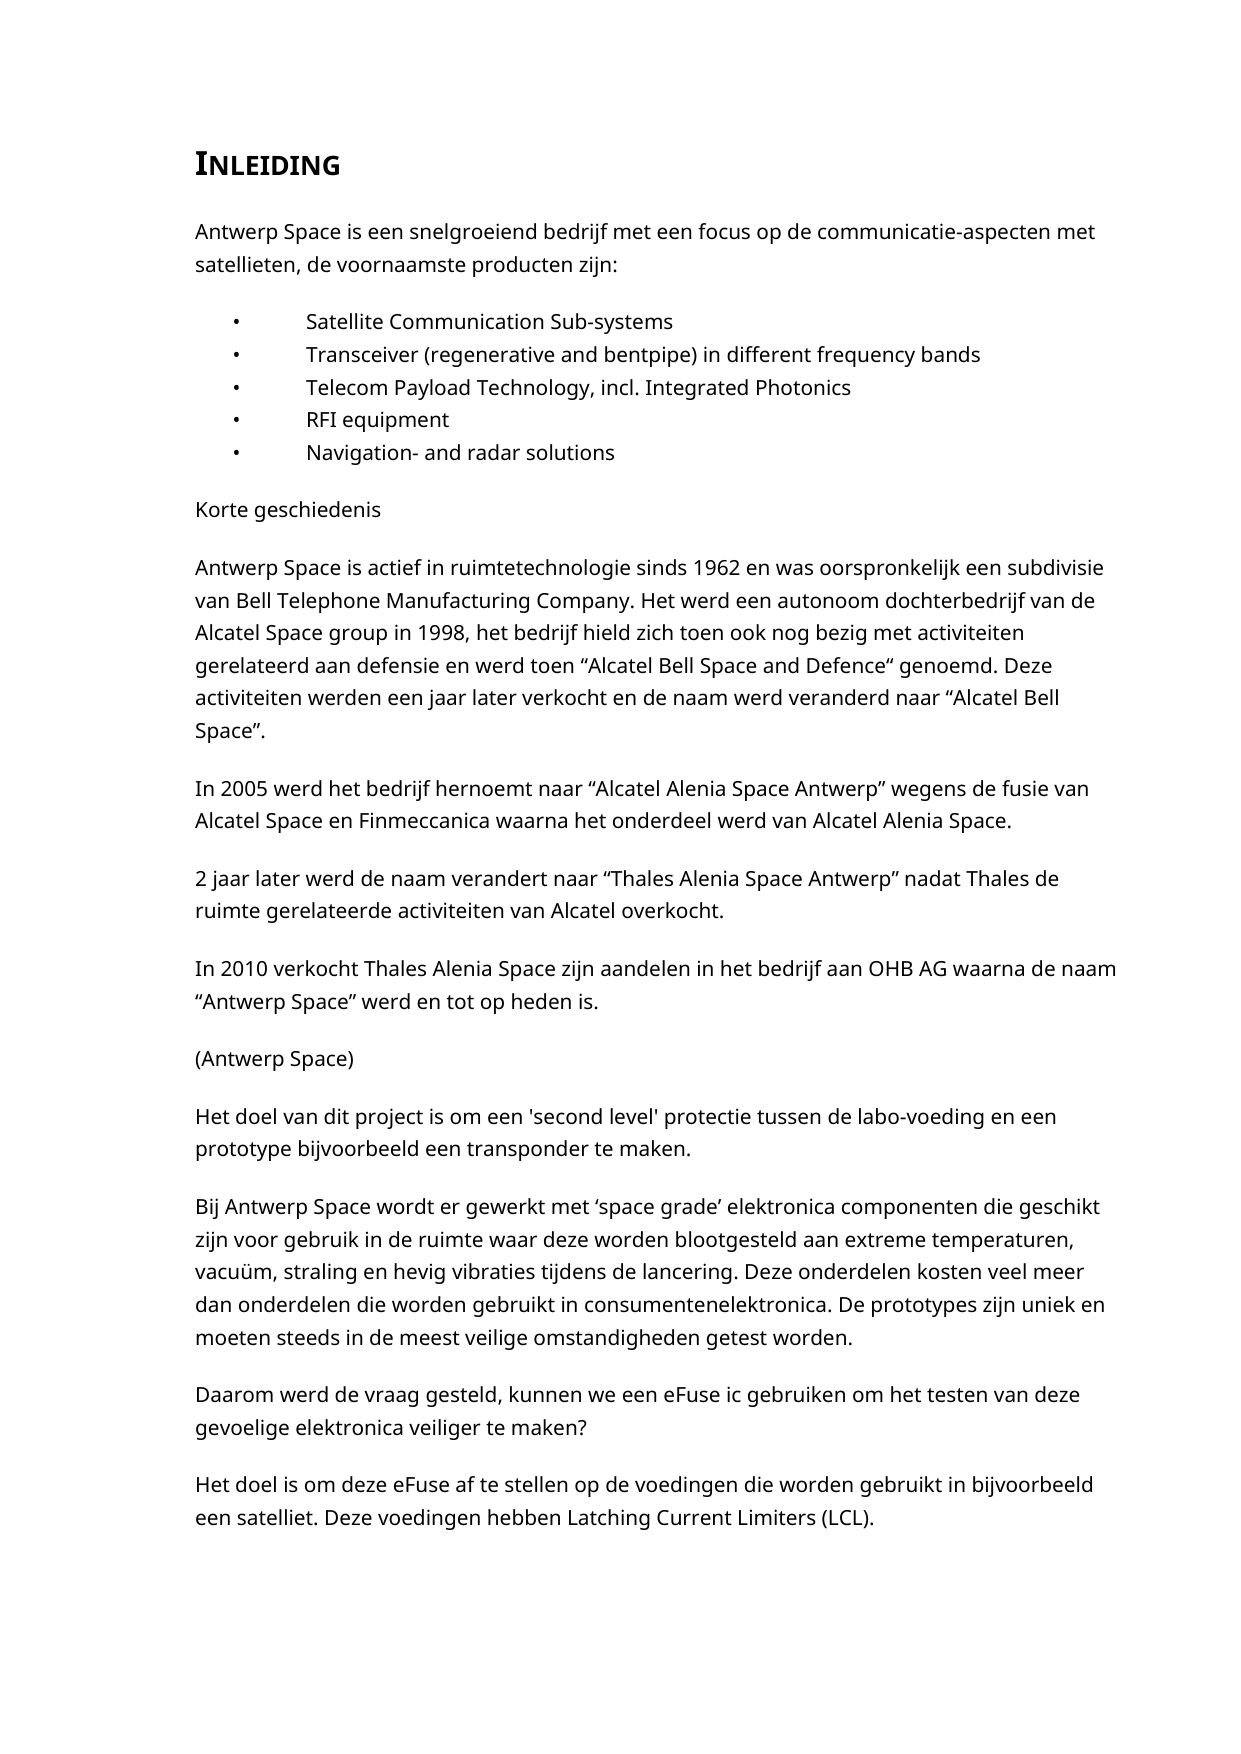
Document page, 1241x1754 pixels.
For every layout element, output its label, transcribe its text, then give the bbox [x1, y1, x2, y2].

text Bij Antwerp Space wordt er gewerkt met ‘space grade’ elektronica componenten die geschikt zijn voor gebruik in de ruimte waar deze worden blootgesteld aan extreme temperaturen, vacuüm, straling en hevig vibraties tijdens de lancering. Deze onderdelen kosten veel meer dan onderdelen die worden gebruikt in consumentenelektronica. De prototypes zijn uniek en moeten steeds in de meest veilige omstandigheden getest worden. [195, 1192, 1122, 1351]
list Navigation- and radar solutions [232, 438, 1122, 466]
text In 2010 verkocht Thales Alenia Space zijn aandelen in het bedrijf aan OHB AG waarna de naam “Antwerp Space” werd en tot op heden is. [195, 954, 1122, 1015]
list Telecom Payload Technology, incl. Integrated Photonics [232, 373, 1122, 401]
text In 2005 werd het bedrijf hernoemt naar “Alcatel Alenia Space Antwerp” wegens de fusie van Alcatel Space en Finmeccanica waarna het onderdeel werd van Alcatel Alenia Space. [195, 774, 1122, 835]
text 2 jaar later werd de naam verandert naar “Thales Alenia Space Antwerp” nadat Thales de ruimte gerelateerde activiteiten van Alcatel overkocht. [195, 864, 1122, 925]
text Inleiding [195, 140, 1122, 186]
text Het doel is om deze eFuse af te stellen op de voedingen die worden gebruikt in bijvoorbeeld een satelliet. Deze voedingen hebben Latching Current Limiters (LCL). [195, 1470, 1122, 1531]
text Antwerp Space is actief in ruimtetechnologie sinds 1962 en was oorspronkelijk een subdivisie van Bell Telephone Manufacturing Company. Het werd een autonoom dochterbedrijf van de Alcatel Space group in 1998, het bedrijf hield zich toen ook nog bezig met activiteiten gerelateerd aan defensie en werd toen “Alcatel Bell Space and Defence“ genoemd. Deze activiteiten werden een jaar later verkocht en de naam werd veranderd naar “Alcatel Bell Space”. [195, 553, 1122, 744]
list RFI equipment [232, 405, 1122, 434]
text Antwerp Space is een snelgroeiend bedrijf met een focus op de communicatie-aspecten met satellieten, de voornaamste producten zijn: [195, 217, 1122, 278]
list Transceiver (regenerative and bentpipe) in different frequency bands [232, 340, 1122, 368]
text Het doel van dit project is om een 'second level' protectie tussen de labo-voeding en een prototype bijvoorbeeld een transponder te maken. [195, 1102, 1122, 1163]
list Satellite Communication Sub-systems [232, 307, 1122, 336]
text Korte geschiedenis [195, 496, 1122, 524]
text Daarom werd de vraag gesteld, kunnen we een eFuse ic gebruiken om het testen van deze gevoelige elektronica veiliger te maken? [195, 1380, 1122, 1441]
